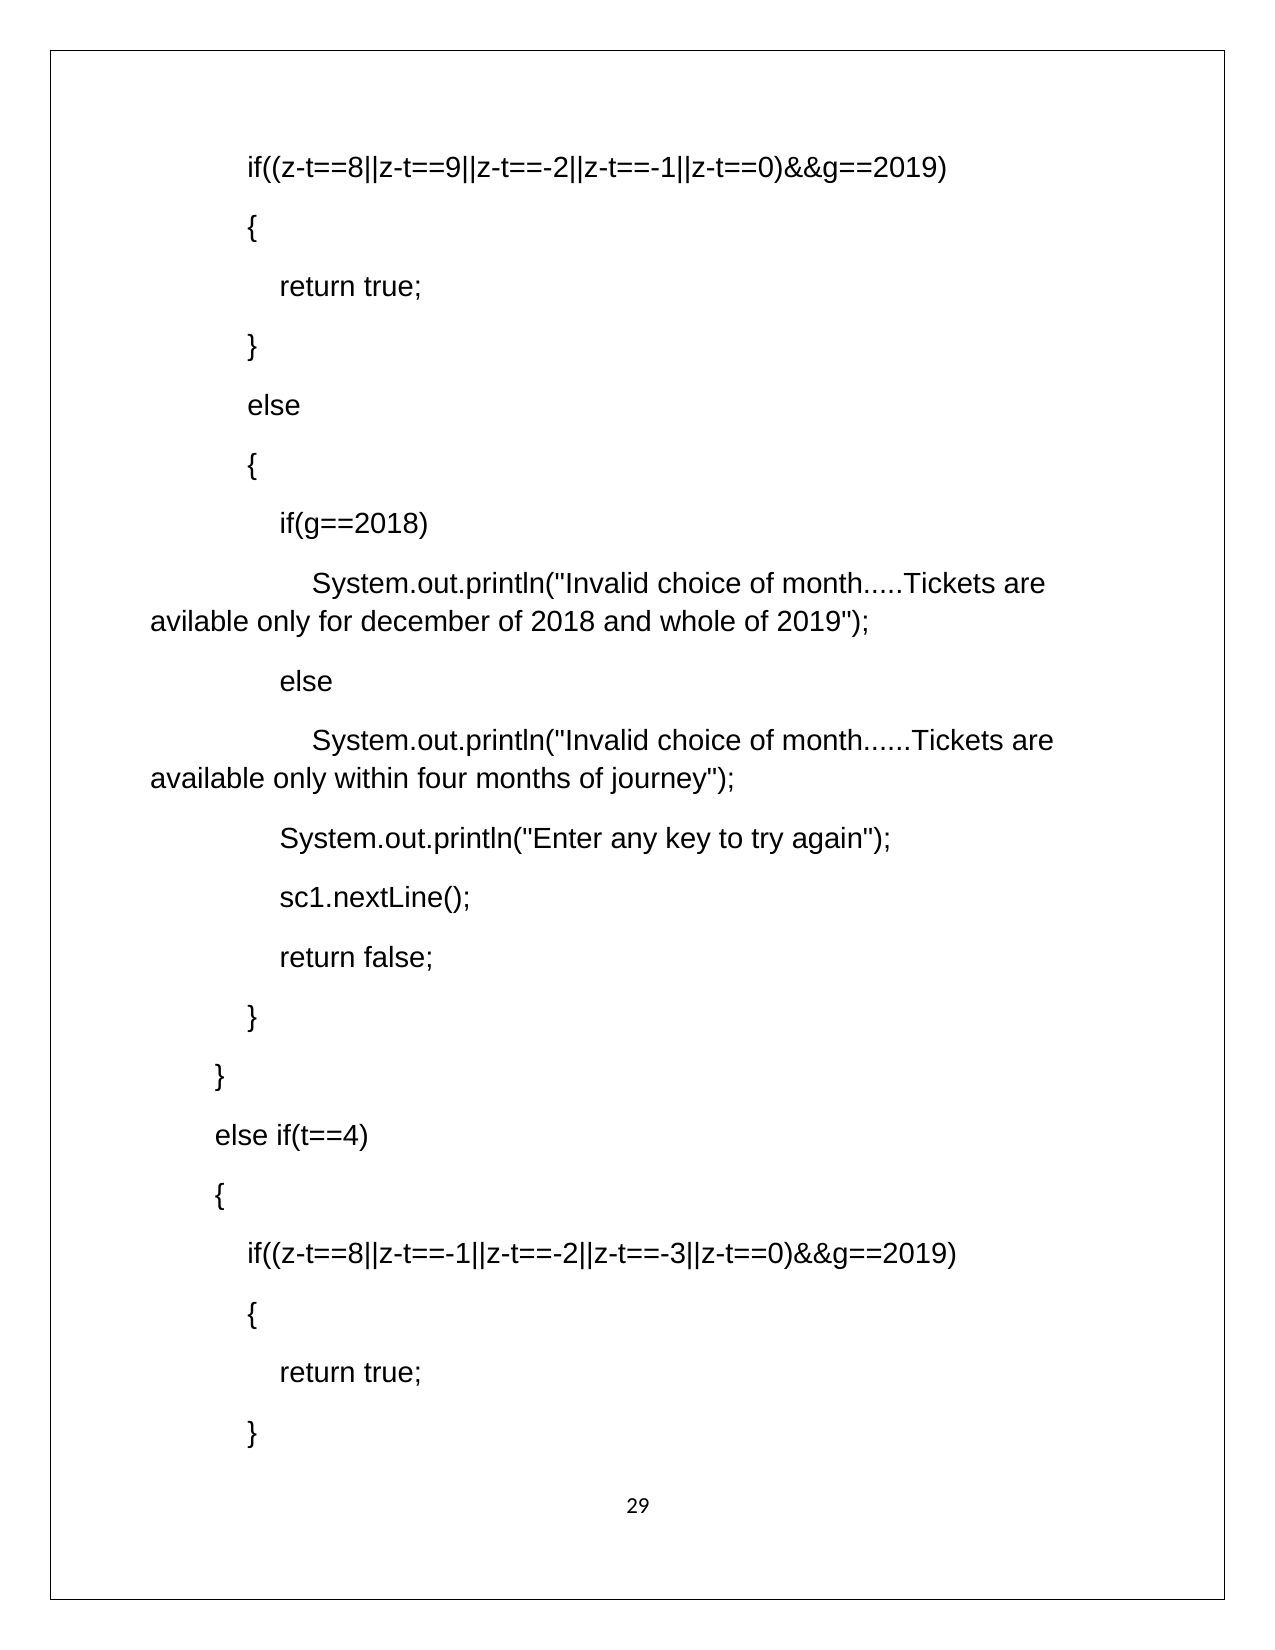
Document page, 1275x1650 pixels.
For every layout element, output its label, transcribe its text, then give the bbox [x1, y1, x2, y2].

text if(g==2018) [150, 506, 1125, 540]
text sc1.nextLine(); [150, 880, 1125, 914]
text else [150, 387, 1125, 421]
text { [150, 209, 1125, 243]
text if((z-t==8||z-t==9||z-t==-2||z-t==-1||z-t==0)&&g==2019) [150, 150, 1125, 183]
text { [150, 447, 1125, 480]
text return false; [150, 939, 1125, 973]
text return true; [150, 1355, 1125, 1389]
text } [150, 328, 1125, 362]
text System.out.println("Invalid choice of month......Tickets are available only within four months of journey"); [150, 723, 1125, 795]
text } [150, 999, 1125, 1032]
text System.out.println("Enter any key to try again"); [150, 821, 1125, 854]
text } [150, 1414, 1125, 1448]
text System.out.println("Invalid choice of month.....Tickets are avilable only for december of 2018 and whole of 2019"); [150, 566, 1125, 638]
text } [150, 1058, 1125, 1092]
text { [150, 1177, 1125, 1211]
text else [150, 663, 1125, 697]
text return true; [150, 269, 1125, 302]
text { [150, 1296, 1125, 1329]
text if((z-t==8||z-t==-1||z-t==-2||z-t==-3||z-t==0)&&g==2019) [150, 1236, 1125, 1270]
text else if(t==4) [150, 1118, 1125, 1151]
